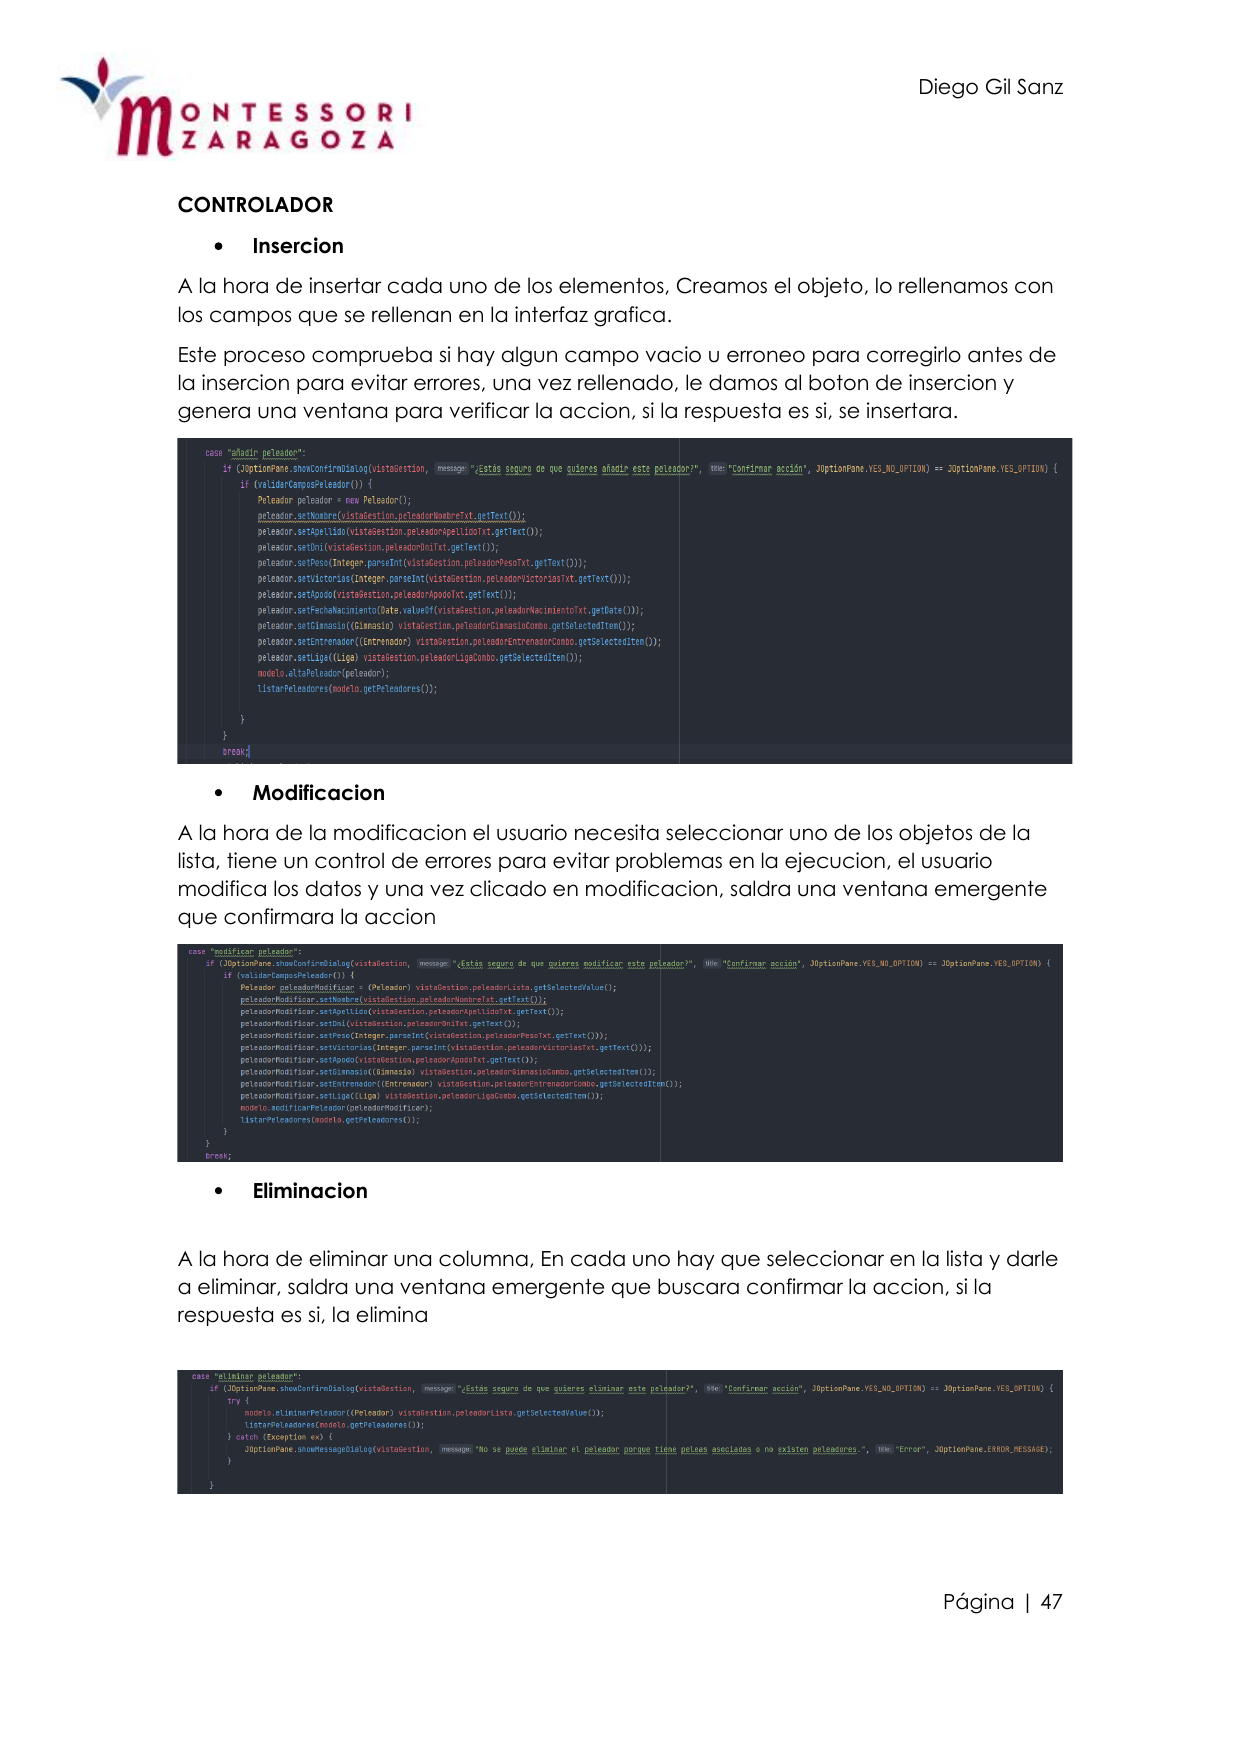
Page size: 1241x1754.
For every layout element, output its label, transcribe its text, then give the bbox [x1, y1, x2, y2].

text A la hora de eliminar una columna, En cada uno hay que seleccionar en la lista y darle a eliminar, saldra una ventana emergente que buscara confirmar la accion, si la respuesta es si, la elimina [177, 1246, 1063, 1327]
text A la hora de insertar cada uno de los elementos, Creamos el objeto, lo rellenamos con los campos que se rellenan en la interfaz grafica. [177, 273, 1063, 327]
text A la hora de la modificacion el usuario necesita seleccionar uno de los objetos de la lista, tiene un control de errores para evitar problemas en la ejecucion, el usuario modifica los datos y una vez clicado en modificacion, saldra una ventana emergente que confirmara la accion [177, 819, 1063, 929]
picture [177, 1370, 1063, 1494]
list Insercion [215, 232, 1063, 258]
text CONTROLADOR [177, 192, 1063, 217]
list Eliminacion [215, 1177, 1063, 1203]
picture [56, 50, 422, 161]
list Modificacion [215, 779, 1063, 804]
text Este proceso comprueba si hay algun campo vacio u erroneo para corregirlo antes de la insercion para evitar errores, una vez rellenado, le damos al boton de insercion y genera una ventana para verificar la accion, si la respuesta es si, se insertara. [177, 342, 1063, 423]
picture [177, 438, 1073, 764]
picture [177, 944, 1063, 1162]
